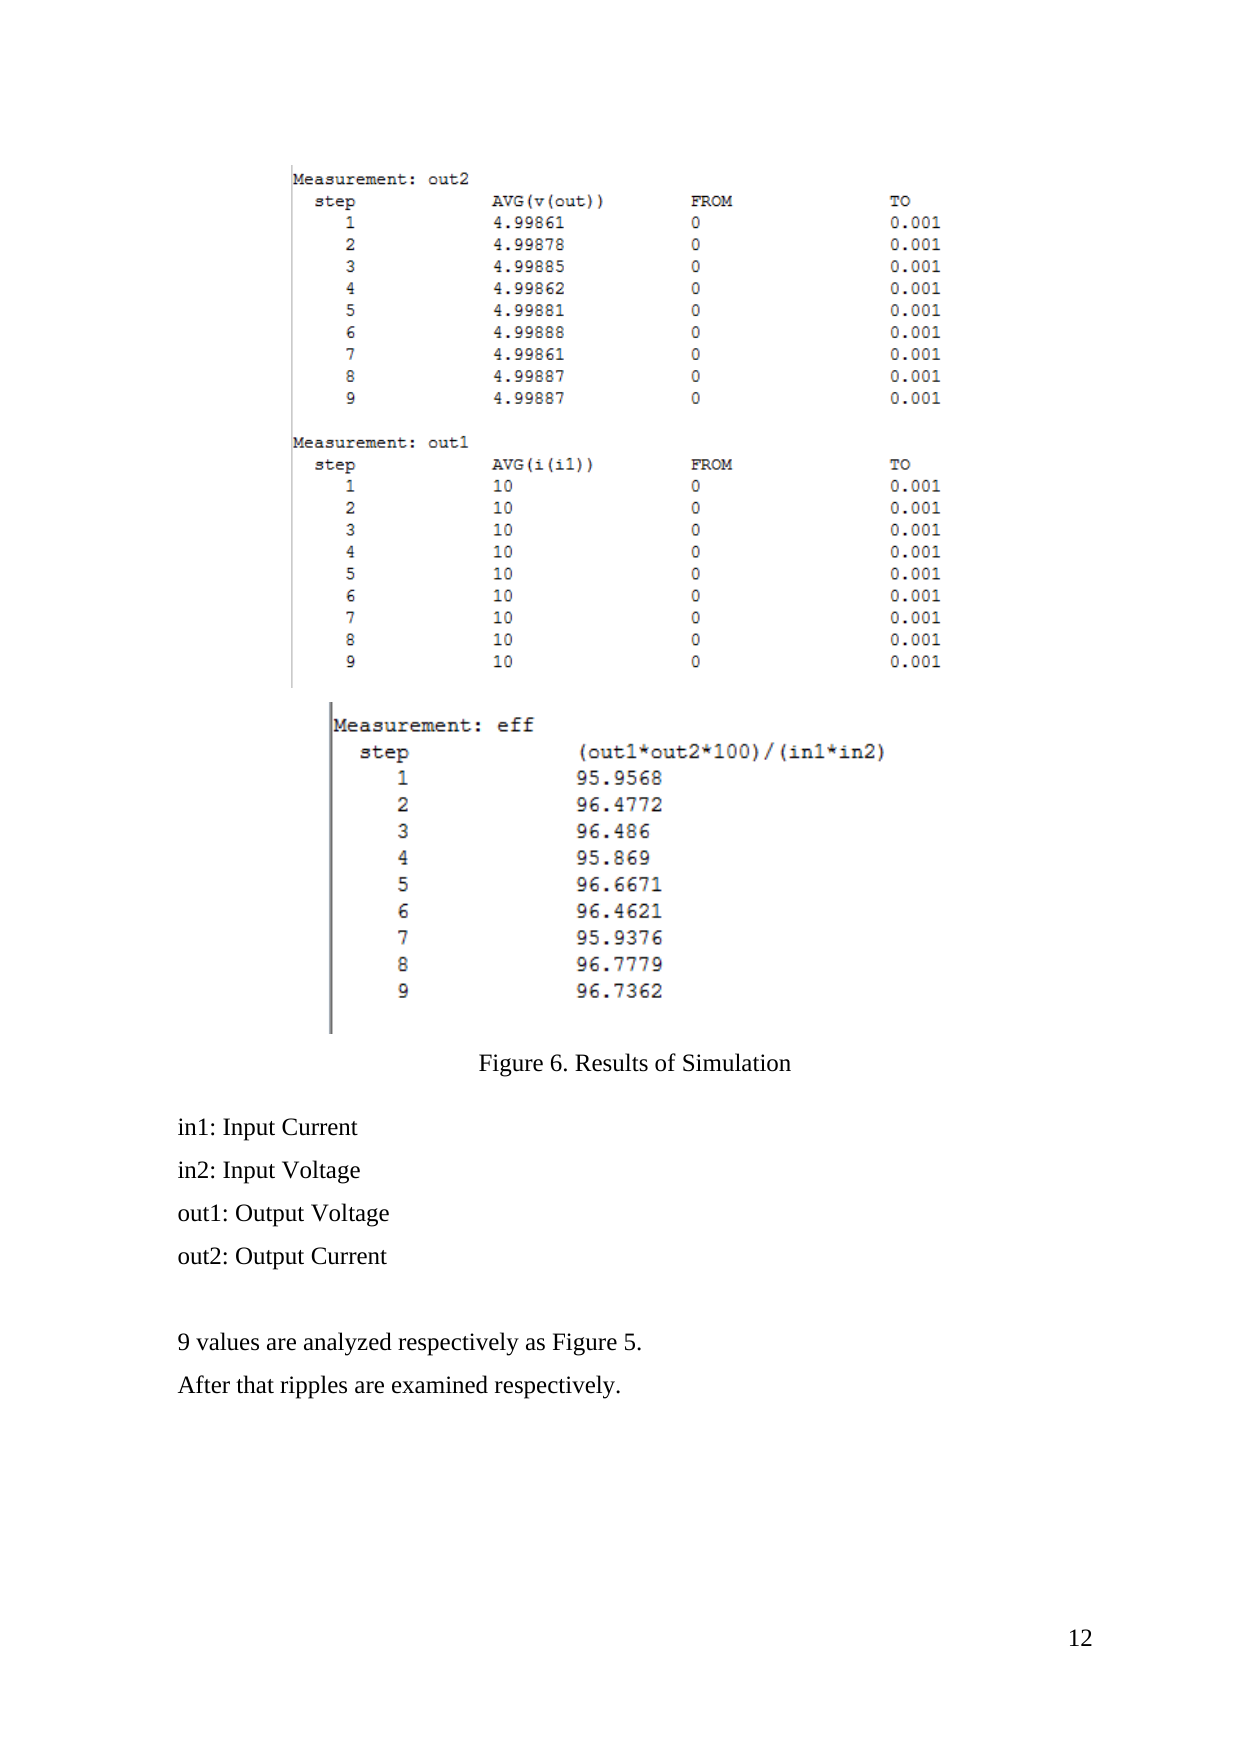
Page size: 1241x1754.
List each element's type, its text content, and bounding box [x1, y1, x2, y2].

text in1: Input Current [177, 1112, 1092, 1141]
text out1: Output Voltage [177, 1198, 1092, 1227]
text out2: Output Current [177, 1241, 1092, 1270]
text 9 values are analyzed respectively as Figure 5. [177, 1327, 1092, 1356]
text After that ripples are examined respectively. [177, 1371, 1092, 1399]
text Figure 6. Results of Simulation [177, 1048, 1092, 1077]
text in2: Input Voltage [177, 1155, 1092, 1184]
picture [328, 702, 942, 1034]
picture [291, 165, 978, 688]
